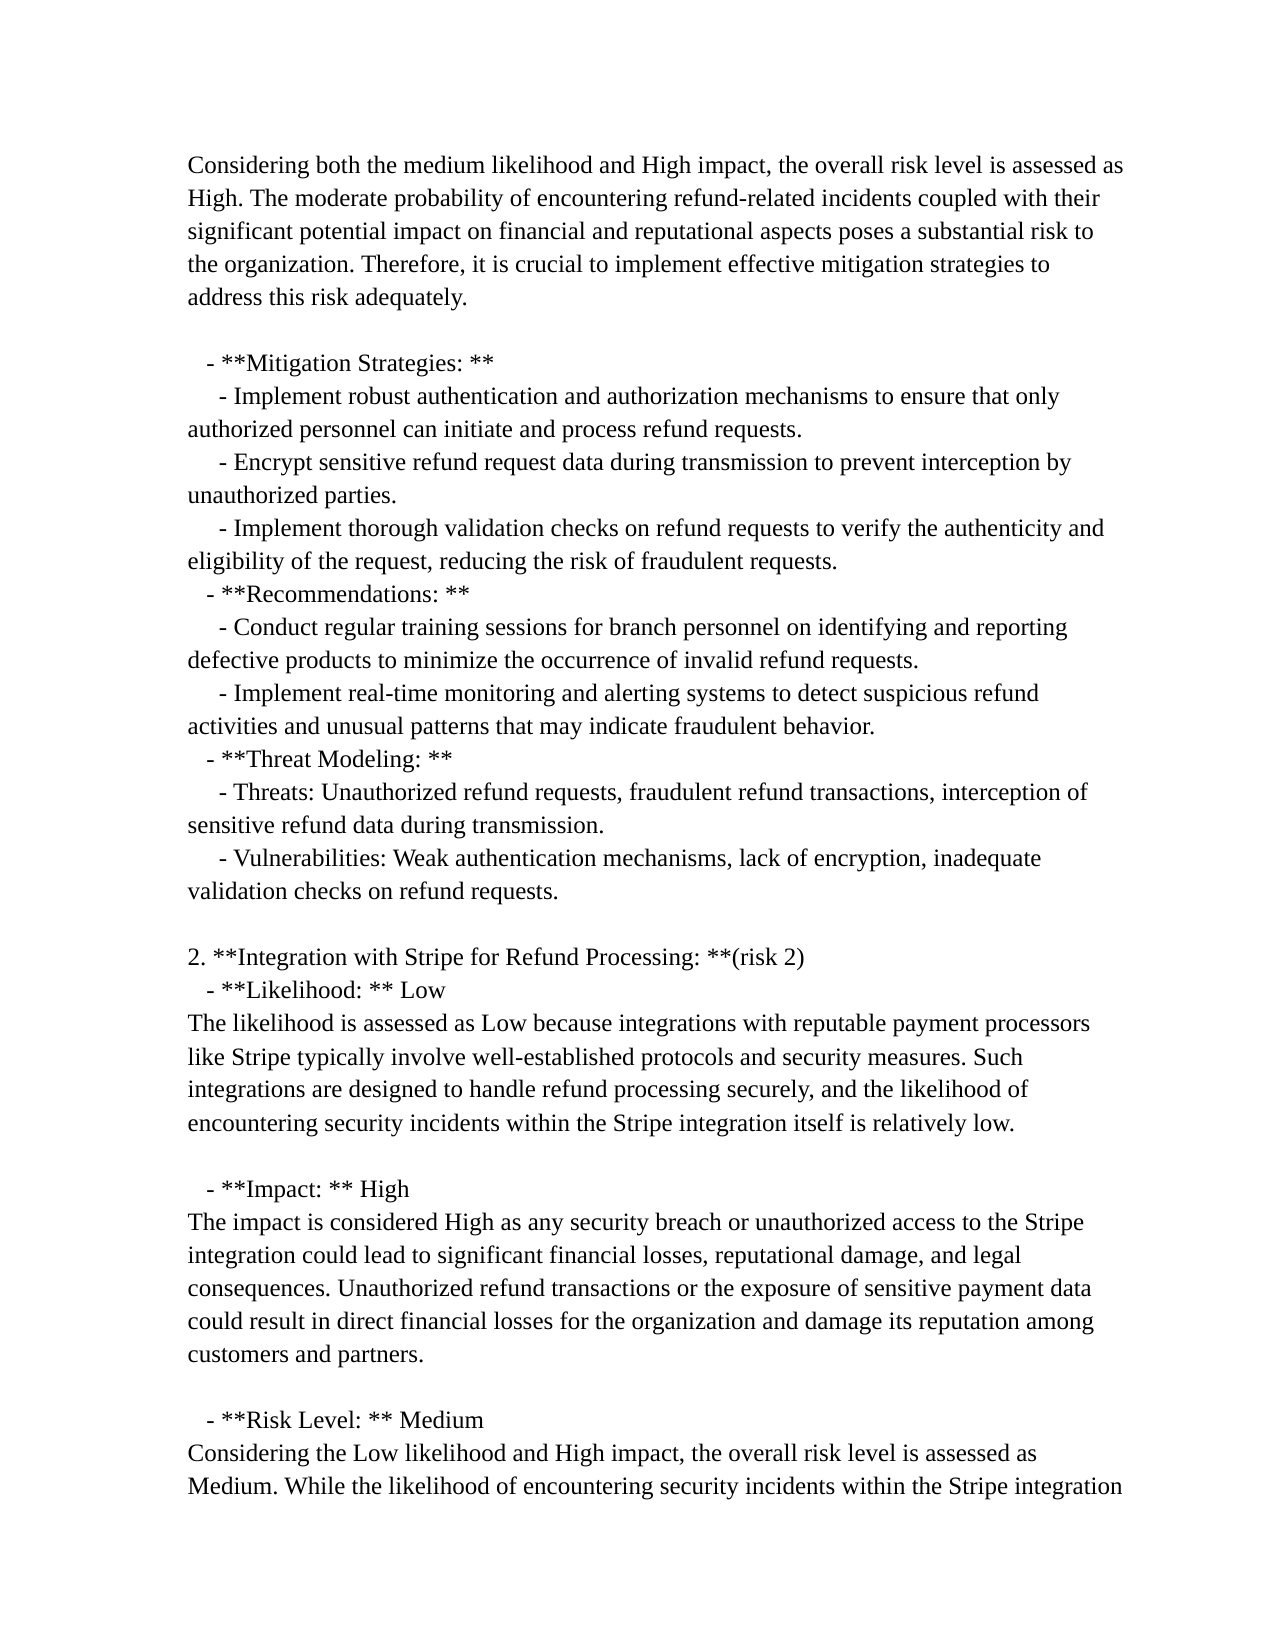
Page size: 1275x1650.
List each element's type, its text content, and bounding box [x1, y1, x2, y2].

text - **Likelihood: ** Low [187, 976, 1125, 1004]
text - Encrypt sensitive refund request data during transmission to prevent interception by unauthorized parties. [187, 447, 1125, 509]
text Considering both the medium likelihood and High impact, the overall risk level is assessed as High. The moderate probability of encountering refund-related incidents coupled with their significant potential impact on financial and reputational aspects poses a substantial risk to the organization. Therefore, it is crucial to implement effective mitigation strategies to address this risk adequately. [187, 150, 1125, 311]
text The impact is considered High as any security breach or unauthorized access to the Stripe integration could lead to significant financial losses, reputational damage, and legal consequences. Unauthorized refund transactions or the exposure of sensitive payment data could result in direct financial losses for the organization and damage its reputation among customers and partners. [187, 1207, 1125, 1367]
text - Conduct regular training sessions for branch personnel on identifying and reporting defective products to minimize the occurrence of invalid refund requests. [187, 612, 1125, 674]
text - Vulnerabilities: Weak authentication mechanisms, lack of encryption, inadequate validation checks on refund requests. [187, 843, 1125, 905]
text - **Mitigation Strategies: ** [187, 348, 1125, 377]
text - Implement thorough validation checks on refund requests to verify the authenticity and eligibility of the request, reducing the risk of fraudulent requests. [187, 513, 1125, 575]
text 2. **Integration with Stripe for Refund Processing: **(risk 2) [187, 942, 1125, 971]
text - **Recommendations: ** [187, 579, 1125, 608]
text - **Threat Modeling: ** [187, 744, 1125, 773]
text - Implement real-time monitoring and alerting systems to detect suspicious refund activities and unusual patterns that may indicate fraudulent behavior. [187, 678, 1125, 740]
text - **Impact: ** High [187, 1174, 1125, 1202]
text The likelihood is assessed as Low because integrations with reputable payment processors like Stripe typically involve well-established protocols and security measures. Such integrations are designed to handle refund processing securely, and the likelihood of encountering security incidents within the Stripe integration itself is relatively low. [187, 1008, 1125, 1136]
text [187, 1438, 1125, 1499]
text - Threats: Unauthorized refund requests, fraudulent refund transactions, interception of sensitive refund data during transmission. [187, 777, 1125, 839]
text - **Risk Level: ** Medium [187, 1405, 1125, 1433]
text - Implement robust authentication and authorization mechanisms to ensure that only authorized personnel can initiate and process refund requests. [187, 381, 1125, 443]
